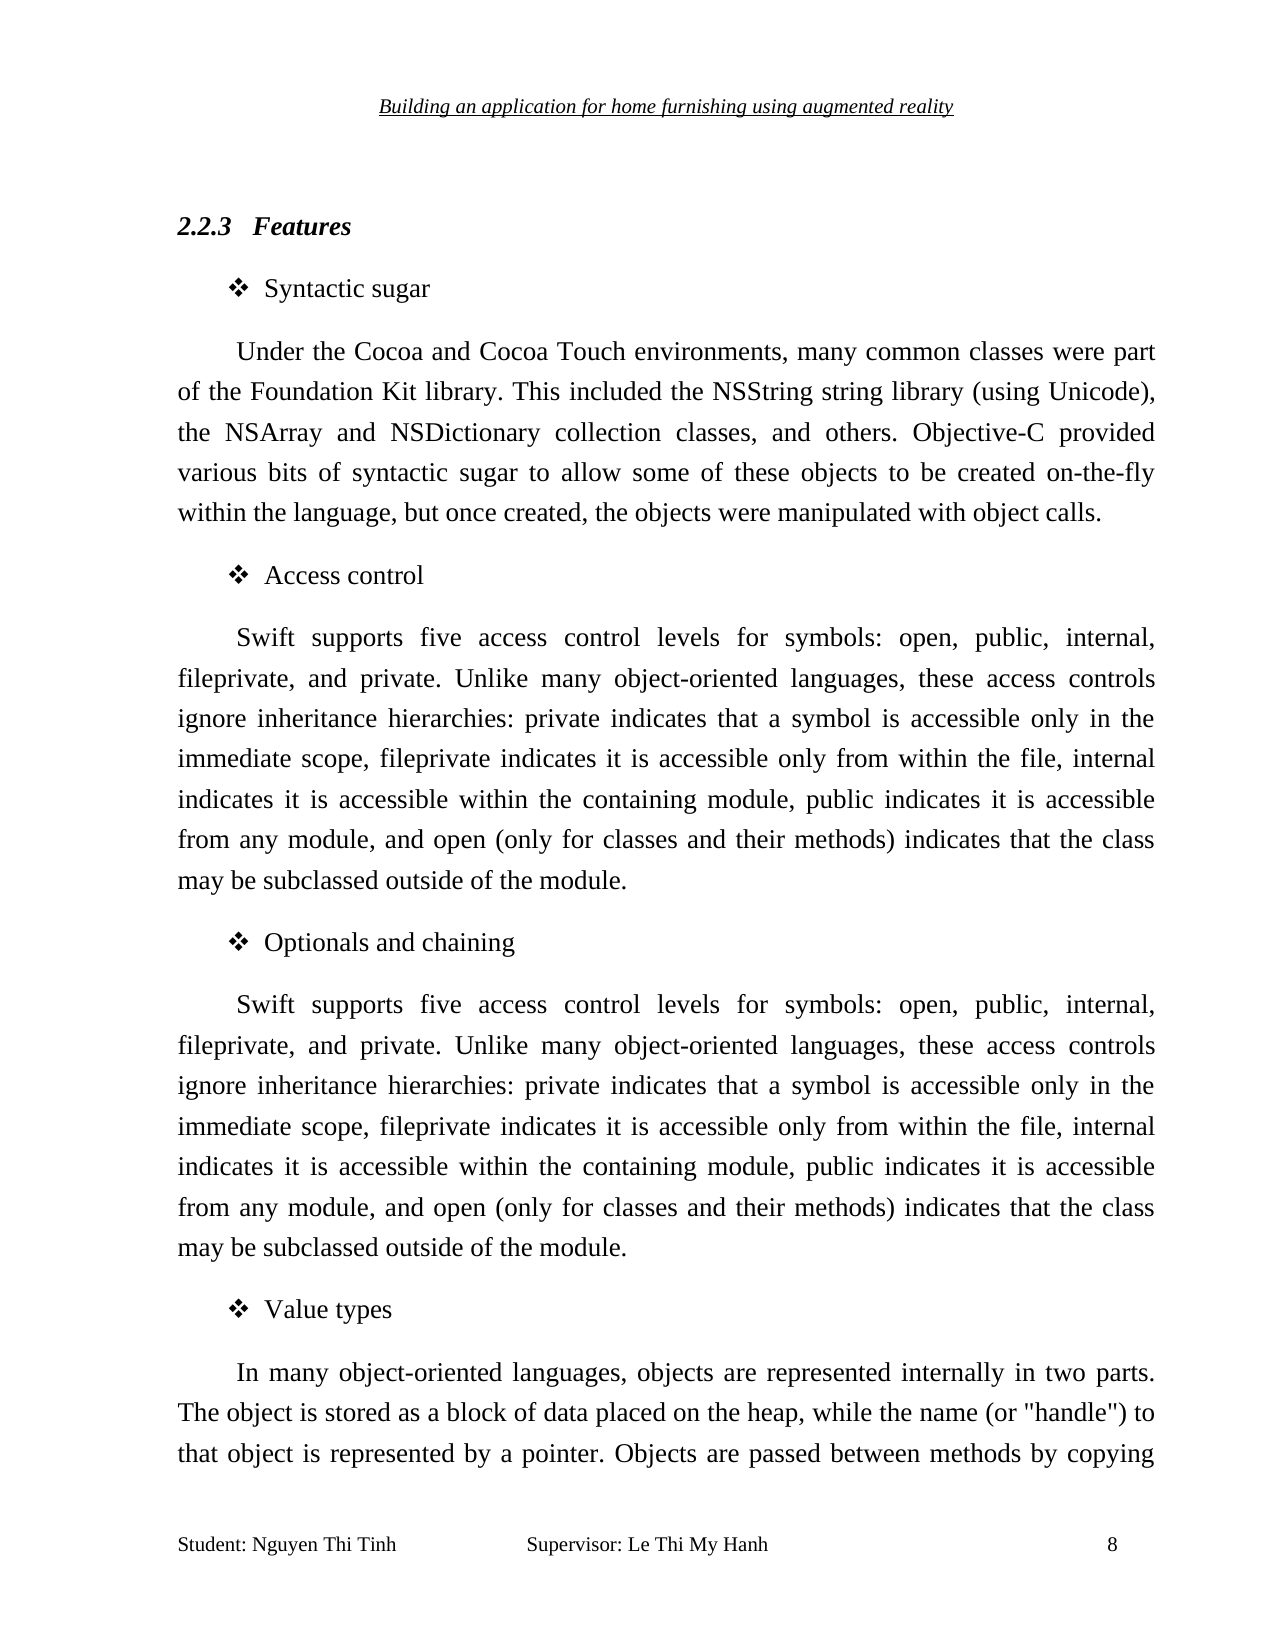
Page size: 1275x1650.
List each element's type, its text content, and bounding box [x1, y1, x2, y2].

list Syntactic sugar [226, 272, 1120, 303]
list Features [177, 210, 1120, 241]
text Under the Cocoa and Cocoa Touch environments, many common classes were part of the Foundation Kit library. This included the NSString string library (using Unicode), the NSArray and NSDictionary collection classes, and others. Objective-C provided various bits of syntactic sugar to allow some of these objects to be created on-the-fly within the language, but once created, the objects were manipulated with object calls. [177, 335, 1156, 528]
list Value types [226, 1293, 1120, 1324]
text Swift supports five access control levels for symbols: open, public, internal, fileprivate, and private. Unlike many object-oriented languages, these access controls ignore inheritance hierarchies: private indicates that a symbol is accessible only in the immediate scope, fileprivate indicates it is accessible only from within the file, internal indicates it is accessible within the containing module, public indicates it is accessible from any module, and open (only for classes and their methods) indicates that the class may be subclassed outside of the module. [177, 621, 1156, 895]
text Swift supports five access control levels for symbols: open, public, internal, fileprivate, and private. Unlike many object-oriented languages, these access controls ignore inheritance hierarchies: private indicates that a symbol is accessible only in the immediate scope, fileprivate indicates it is accessible only from within the file, internal indicates it is accessible within the containing module, public indicates it is accessible from any module, and open (only for classes and their methods) indicates that the class may be subclassed outside of the module. [177, 988, 1156, 1262]
list Access control [226, 559, 1120, 590]
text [177, 1356, 1156, 1468]
list Optionals and chaining [226, 926, 1120, 957]
